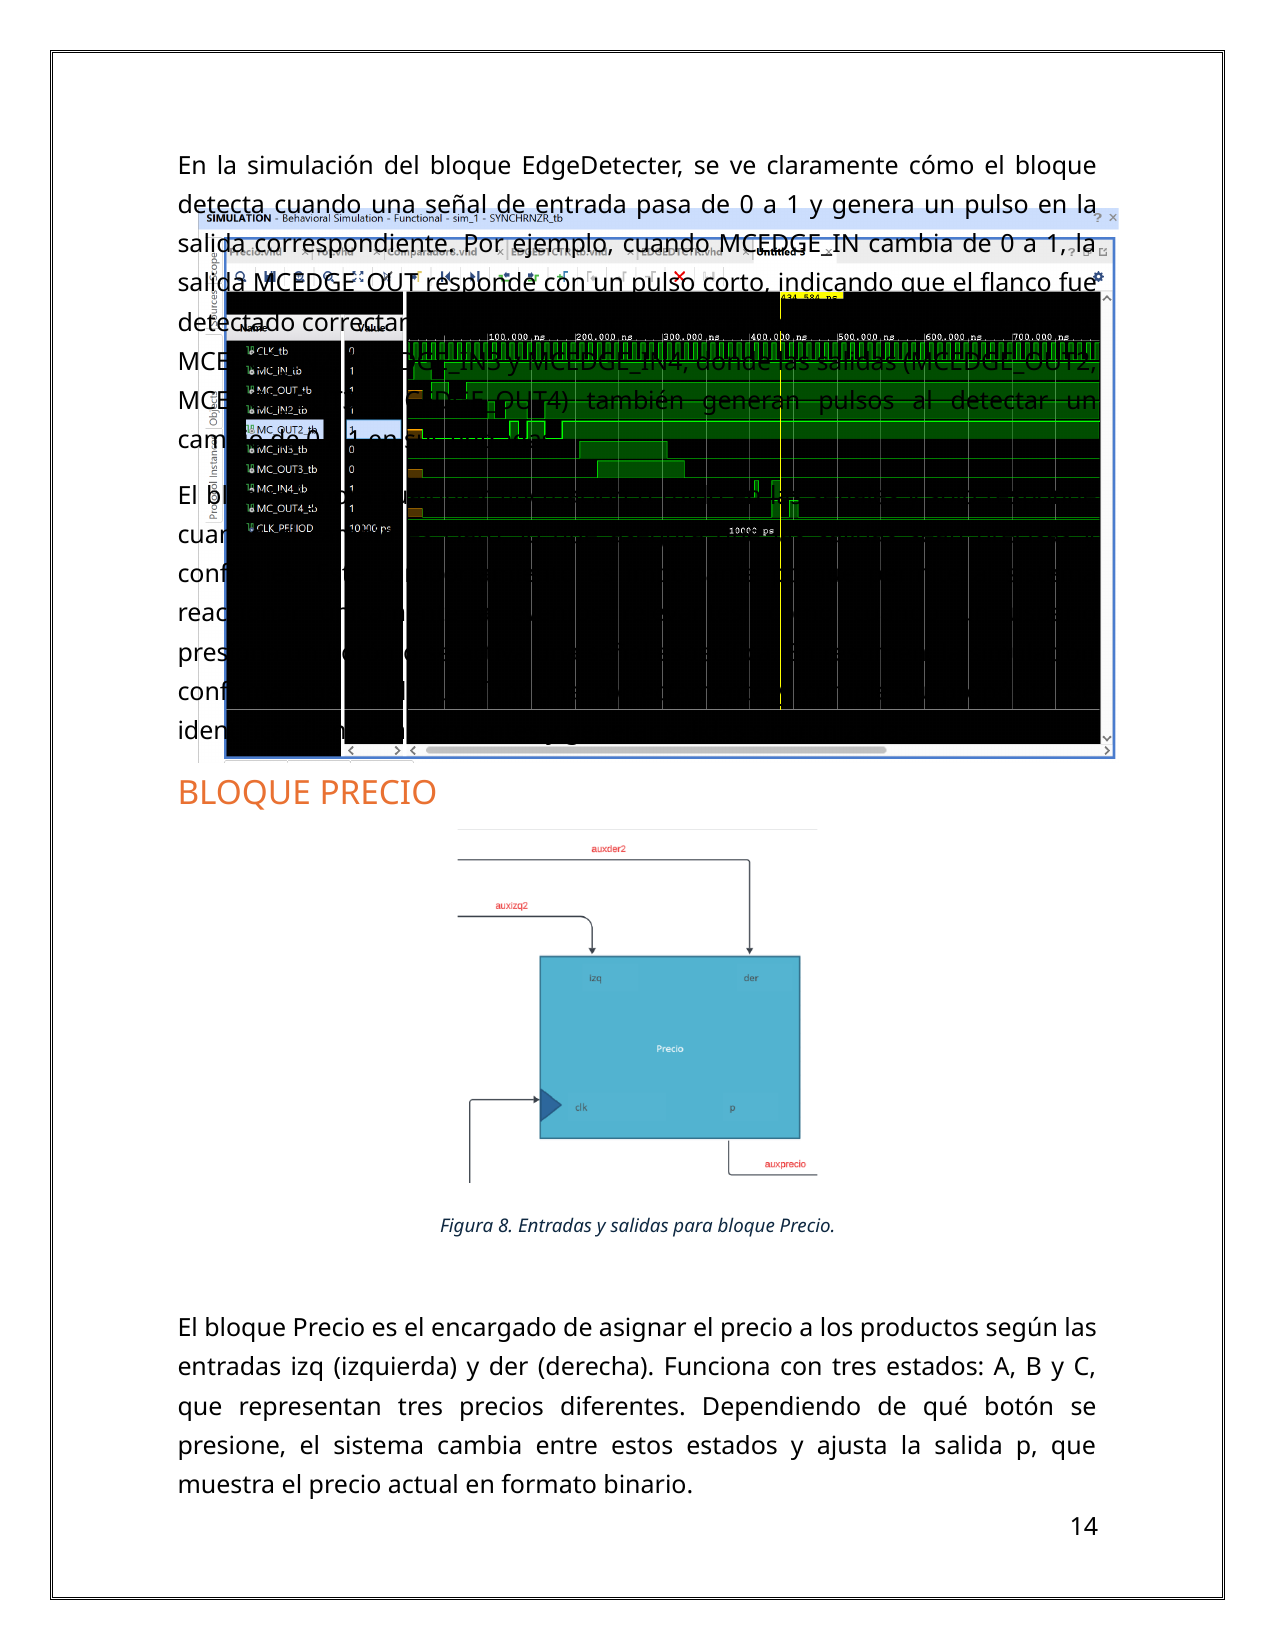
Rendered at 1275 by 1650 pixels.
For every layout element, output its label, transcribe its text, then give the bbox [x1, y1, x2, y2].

picture [457, 829, 818, 996]
text El bloque Precio es el encargado de asignar el precio a los productos según las entradas izq (izquierda) y der (derecha). Funciona con tres estados: A, B y C, que representan tres precios diferentes. Dependiendo de qué botón se presione, el sistema cambia entre estos estados y ajusta la salida p, que muestra el precio actual en formato binario. [177, 996, 1098, 1501]
subtitle BLOQUE PRECIO [177, 768, 1098, 814]
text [177, 148, 1098, 456]
text El bloque ignora cualquier fluctuación o ruido en las señales y solo responde cuando el cambio es claro, lo que asegura que las salidas sean precisas y confiables. Este comportamiento es importante porque permite al sistema reaccionar únicamente a eventos relevantes, como cuando un usuario presiona un botón o se activa una señal específica. En resumen, la simulación confirma que el bloque funciona correctamente y cumple su propósito de identificar flancos ascendentes y generar salidas sincronizadas. [177, 478, 1098, 747]
picture [198, 208, 1119, 763]
